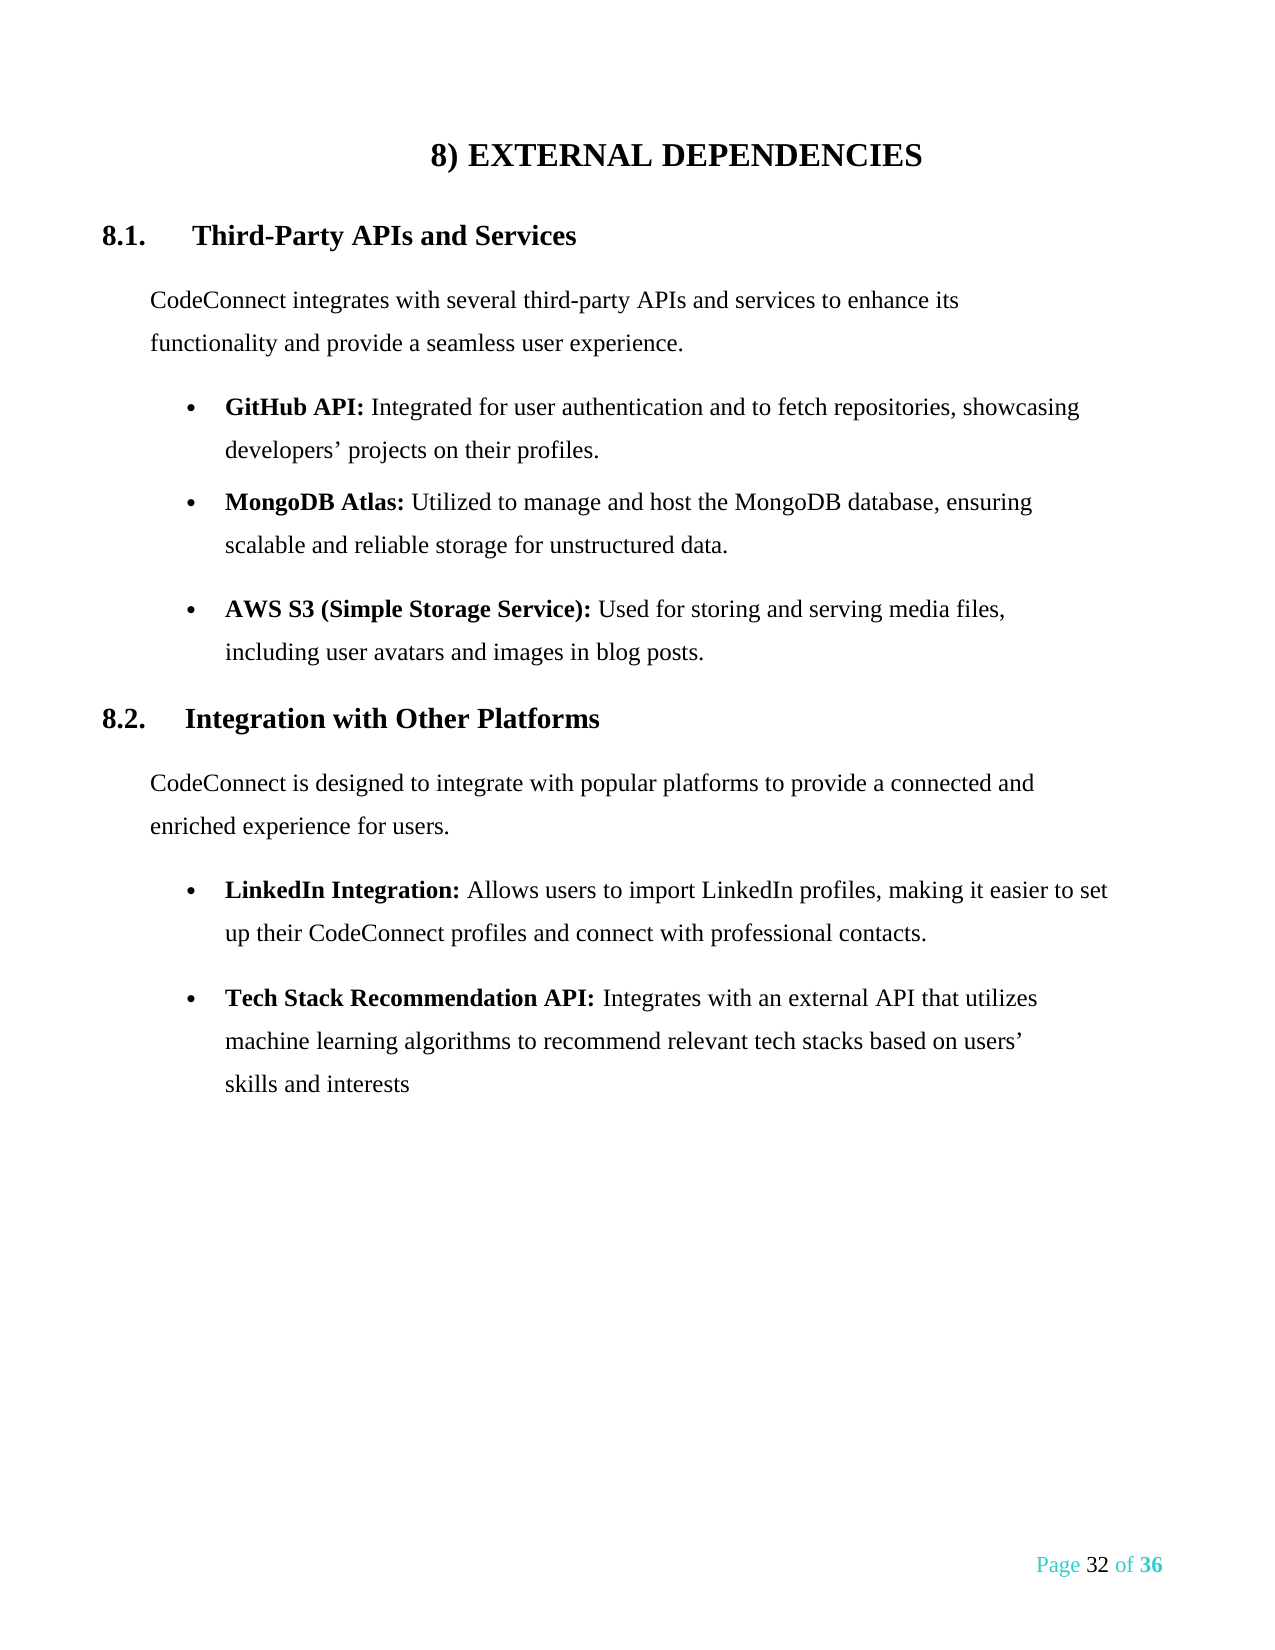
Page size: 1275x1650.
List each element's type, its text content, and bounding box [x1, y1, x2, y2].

text CodeConnect integrates with several third-party APIs and services to enhance its functionality and provide a seamless user experience. [150, 285, 1056, 357]
list AWS S3 (Simple Storage Service): Used for storing and serving media files, including user avatars and images in blog posts. [187, 594, 1077, 666]
subtitle EXTERNAL DEPENDENCIES [430, 135, 1227, 174]
list GitHub API: Integrated for user authentication and to fetch repositories, showcasing developers’ projects on their profiles. [187, 392, 1118, 464]
subtitle Integration with Other Platforms [102, 701, 1227, 734]
text CodeConnect is designed to integrate with popular platforms to provide a connected and enriched experience for users. [150, 768, 1047, 840]
list MongoDB Atlas: Utilized to manage and host the MongoDB database, ensuring scalable and reliable storage for unstructured data. [187, 487, 1084, 559]
list Tech Stack Recommendation API: Integrates with an external API that utilizes machine learning algorithms to recommend relevant tech stacks based on users’ skills and interests [187, 983, 1051, 1098]
subtitle Third-Party APIs and Services [102, 218, 1227, 251]
list LinkedIn Integration: Allows users to import LinkedIn profiles, making it easier to set up their CodeConnect profiles and connect with professional contacts. [187, 875, 1110, 947]
